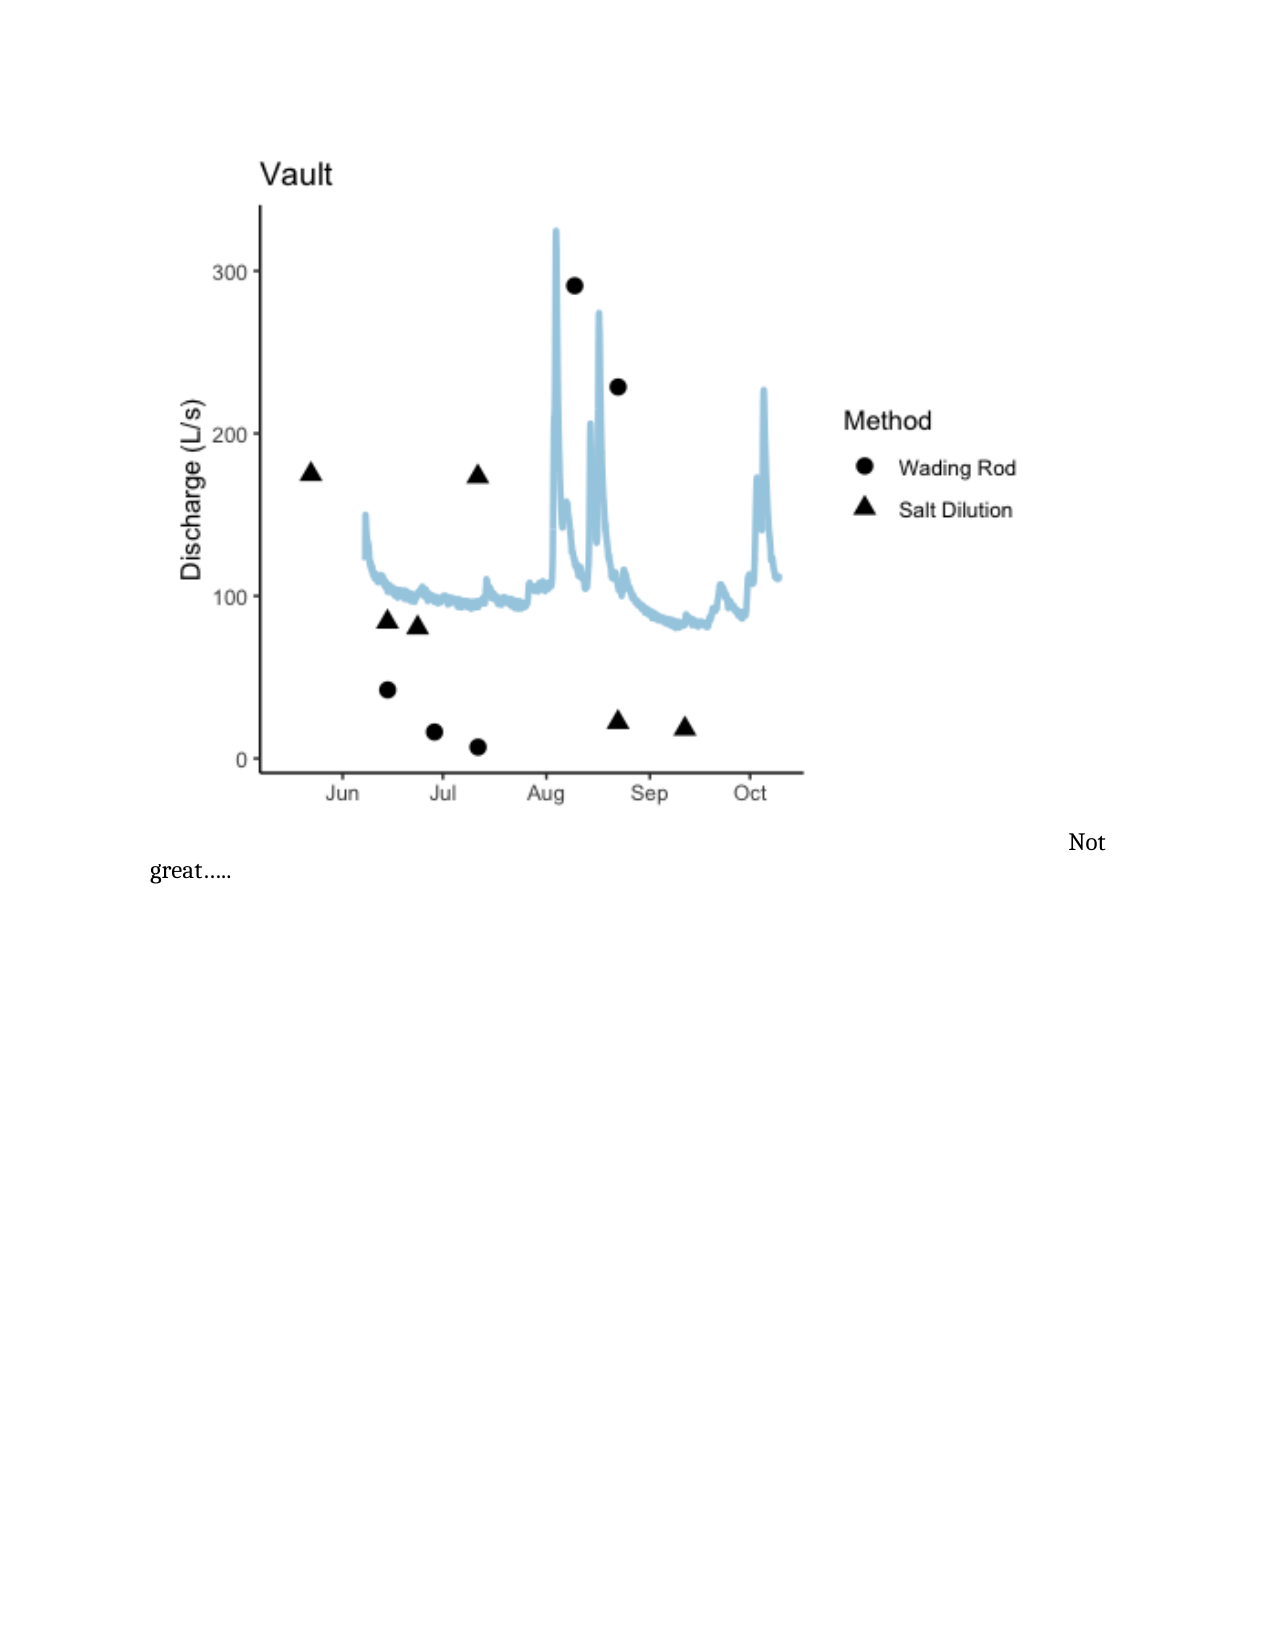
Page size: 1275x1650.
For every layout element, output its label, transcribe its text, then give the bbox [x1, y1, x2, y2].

picture [168, 150, 1044, 850]
